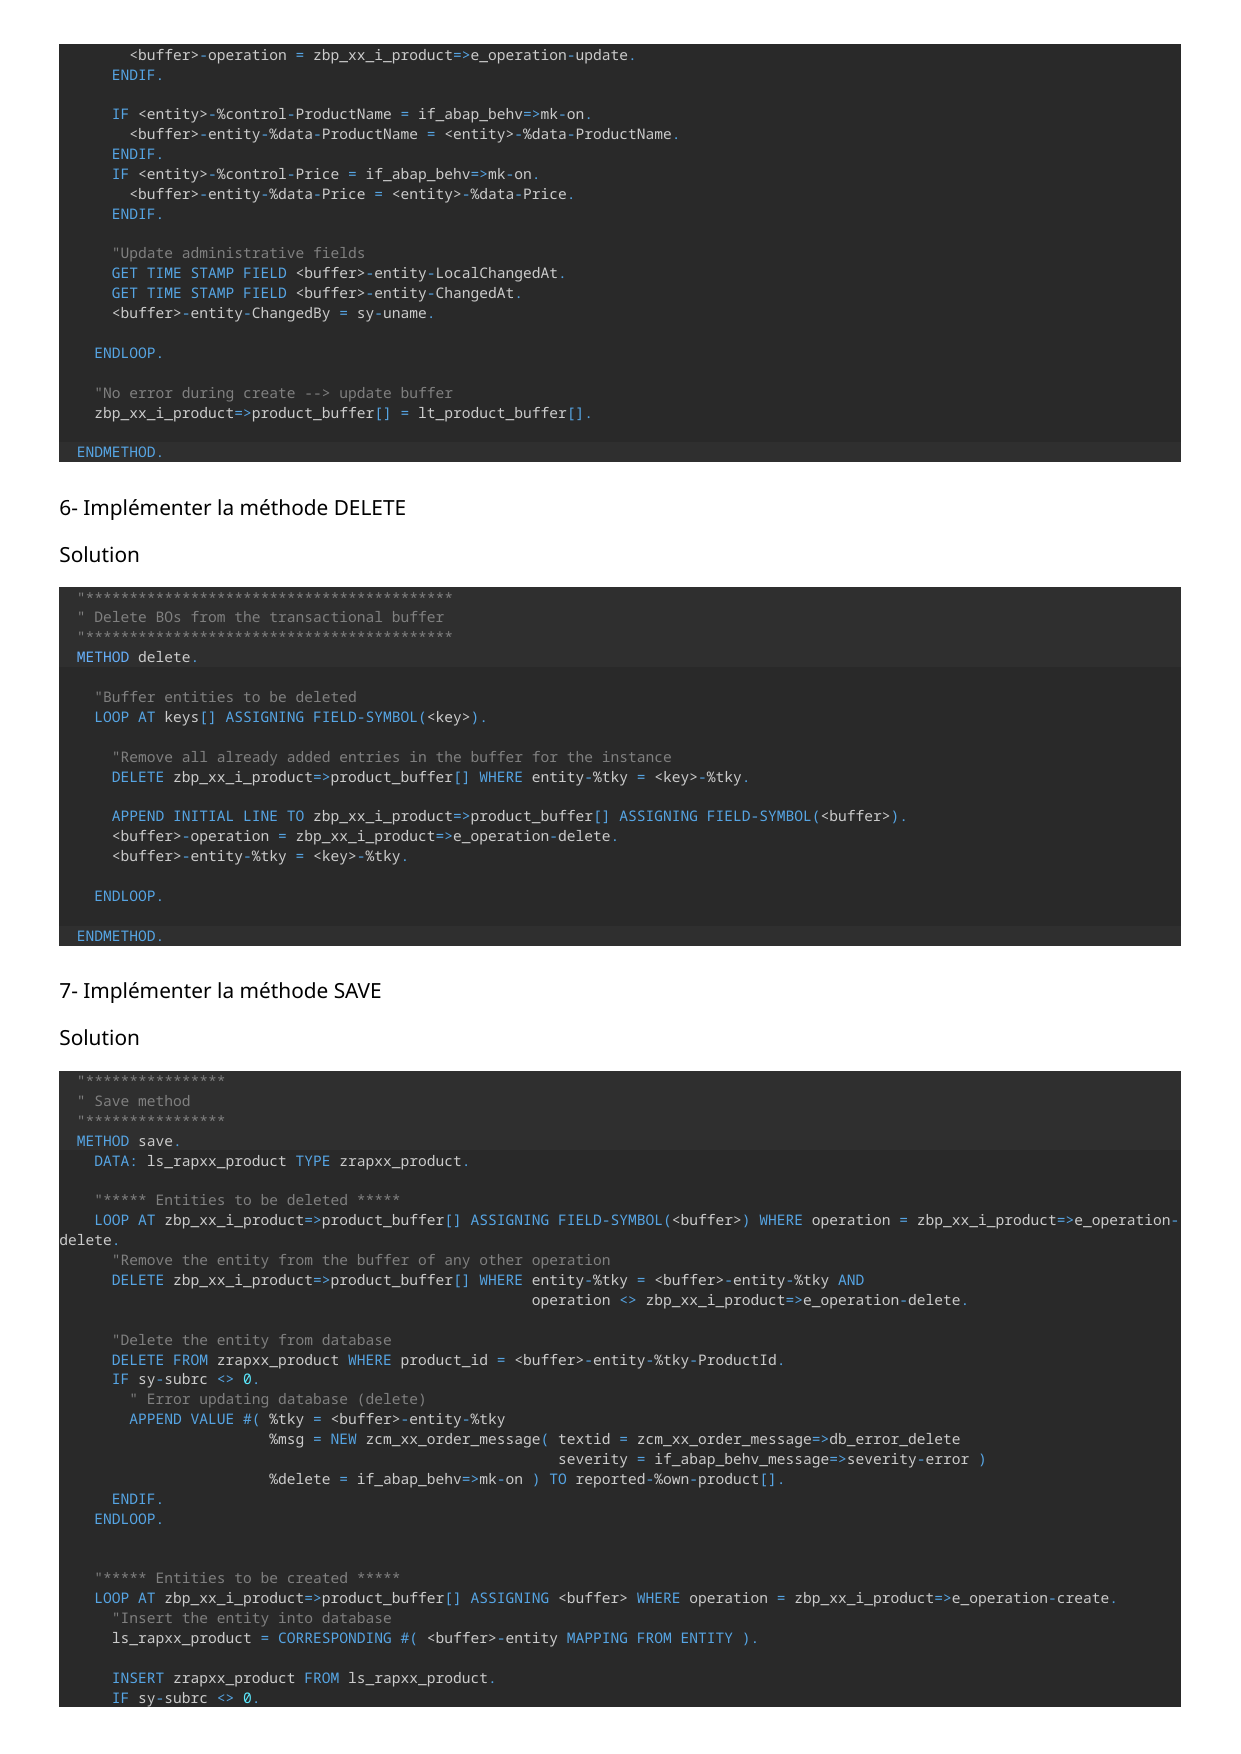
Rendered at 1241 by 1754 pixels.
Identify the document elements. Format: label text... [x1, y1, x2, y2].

text 6- Implémenter la méthode DELETE [59, 462, 1181, 521]
text "Buffer entities to be deleted [59, 687, 1181, 707]
text %delete = if_abap_behv=>mk-on ) TO reported-%own-product[]. [59, 1469, 1181, 1488]
text ENDLOOP. [59, 343, 1181, 363]
text ENDIF. [59, 64, 1181, 84]
text ENDIF. [59, 144, 1181, 164]
text %msg = NEW zcm_xx_order_message( textid = zcm_xx_order_message=>db_error_delete [59, 1429, 1181, 1449]
text <buffer>-operation = zbp_xx_i_product=>e_operation-update. [59, 44, 1181, 64]
text operation <> zbp_xx_i_product=>e_operation-delete. [59, 1289, 1181, 1309]
text DELETE zbp_xx_i_product=>product_buffer[] WHERE entity-%tky = <key>-%tky. [59, 766, 1181, 786]
text ENDMETHOD. [59, 926, 1181, 946]
text LOOP AT zbp_xx_i_product=>product_buffer[] ASSIGNING <buffer> WHERE operation = zbp_xx_i_product=>e_operation-create. [59, 1588, 1181, 1608]
text METHOD save. [59, 1130, 1181, 1150]
text "***** Entities to be deleted ***** [59, 1190, 1181, 1210]
text "Insert the entity into database [59, 1608, 1181, 1628]
text <buffer>-entity-ChangedBy = sy-uname. [59, 303, 1181, 323]
text DATA: ls_rapxx_product TYPE zrapxx_product. [59, 1150, 1181, 1170]
text GET TIME STAMP FIELD <buffer>-entity-LocalChangedAt. [59, 263, 1181, 283]
text ENDMETHOD. [59, 442, 1181, 462]
text "**************** [59, 1111, 1181, 1130]
text "Remove the entity from the buffer of any other operation [59, 1250, 1181, 1270]
text ENDLOOP. [59, 886, 1181, 906]
text ENDIF. [59, 1488, 1181, 1508]
text APPEND INITIAL LINE TO zbp_xx_i_product=>product_buffer[] ASSIGNING FIELD-SYMBOL(<buffer>). [59, 806, 1181, 826]
text Solution [59, 1023, 1181, 1052]
text severity = if_abap_behv_message=>severity-error ) [59, 1449, 1181, 1469]
text "****************************************** [59, 627, 1181, 647]
text "Delete the entity from database [59, 1329, 1181, 1349]
text LOOP AT keys[] ASSIGNING FIELD-SYMBOL(<key>). [59, 707, 1181, 727]
text GET TIME STAMP FIELD <buffer>-entity-ChangedAt. [59, 283, 1181, 303]
text " Delete BOs from the transactional buffer [59, 607, 1181, 627]
text IF sy-subrc <> 0. [59, 1369, 1181, 1389]
text "****************************************** [59, 587, 1181, 607]
text LOOP AT zbp_xx_i_product=>product_buffer[] ASSIGNING FIELD-SYMBOL(<buffer>) WHERE operation = zbp_xx_i_product=>e_operation-delete. [59, 1210, 1181, 1250]
text IF <entity>-%control-Price = if_abap_behv=>mk-on. [59, 164, 1181, 184]
text ls_rapxx_product = CORRESPONDING #( <buffer>-entity MAPPING FROM ENTITY ). [59, 1628, 1181, 1648]
text <buffer>-entity-%data-ProductName = <entity>-%data-ProductName. [59, 124, 1181, 144]
text "No error during create --> update buffer [59, 383, 1181, 402]
text <buffer>-entity-%tky = <key>-%tky. [59, 846, 1181, 866]
text Solution [59, 540, 1181, 568]
text IF <entity>-%control-ProductName = if_abap_behv=>mk-on. [59, 104, 1181, 124]
text DELETE zbp_xx_i_product=>product_buffer[] WHERE entity-%tky = <buffer>-entity-%tky AND [59, 1270, 1181, 1289]
text <buffer>-entity-%data-Price = <entity>-%data-Price. [59, 184, 1181, 203]
text <buffer>-operation = zbp_xx_i_product=>e_operation-delete. [59, 826, 1181, 846]
text "**************** [59, 1071, 1181, 1091]
text ENDIF. [59, 203, 1181, 223]
text INSERT zrapxx_product FROM ls_rapxx_product. [59, 1668, 1181, 1687]
text zbp_xx_i_product=>product_buffer[] = lt_product_buffer[]. [59, 402, 1181, 422]
text APPEND VALUE #( %tky = <buffer>-entity-%tky [59, 1409, 1181, 1429]
text " Save method [59, 1091, 1181, 1111]
text "Update administrative fields [59, 243, 1181, 263]
text " Error updating database (delete) [59, 1389, 1181, 1409]
text ENDLOOP. [59, 1508, 1181, 1528]
text DELETE FROM zrapxx_product WHERE product_id = <buffer>-entity-%tky-ProductId. [59, 1349, 1181, 1369]
text 7- Implémenter la méthode SAVE [59, 946, 1181, 1004]
text IF sy-subrc <> 0. [59, 1687, 1181, 1707]
text METHOD delete. [59, 647, 1181, 667]
text "Remove all already added entries in the buffer for the instance [59, 747, 1181, 766]
text "***** Entities to be created ***** [59, 1568, 1181, 1588]
